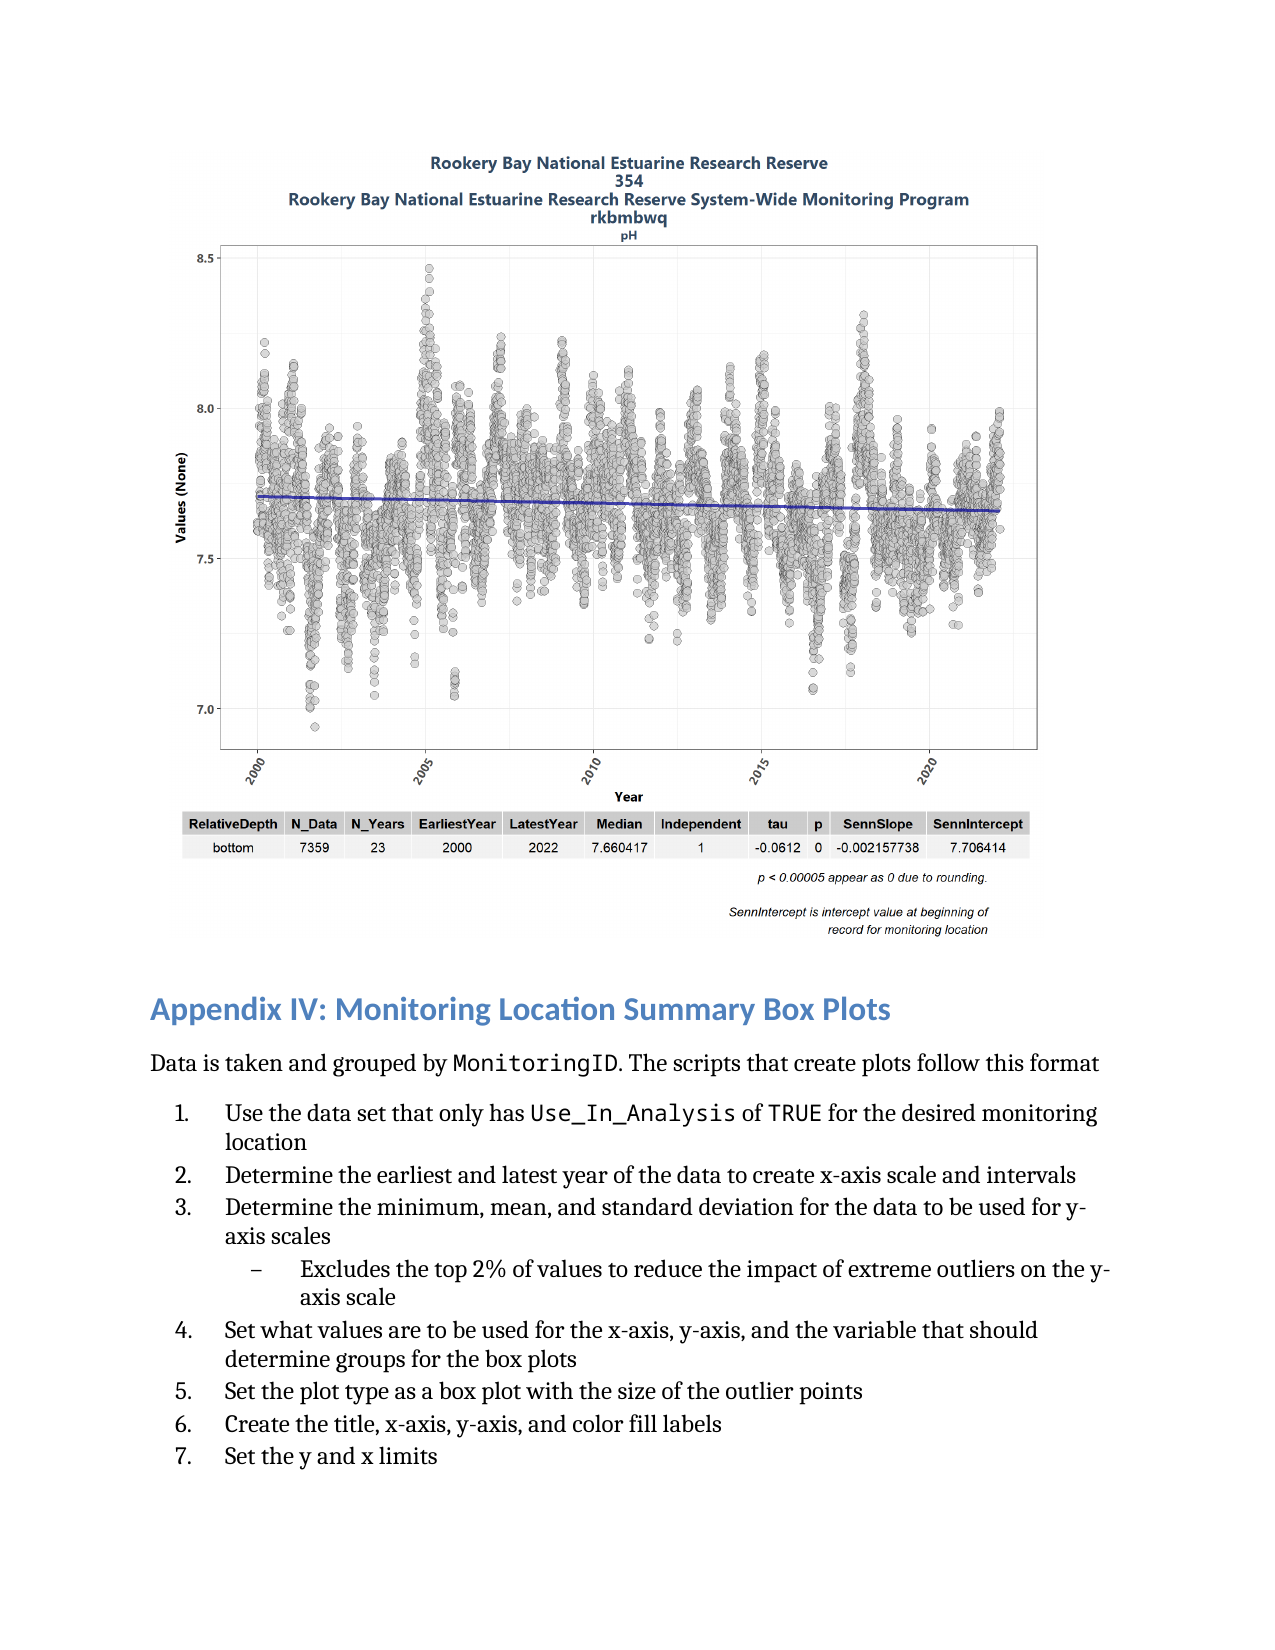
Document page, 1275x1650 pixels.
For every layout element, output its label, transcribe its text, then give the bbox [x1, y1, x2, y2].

list Create the title, x-axis, y-axis, and color fill labels [175, 1409, 1125, 1438]
list Determine the minimum, mean, and standard deviation for the data to be used for y-axis scales [175, 1193, 1125, 1251]
list Determine the earliest and latest year of the data to create x-axis scale and intervals [175, 1161, 1125, 1189]
list Set the plot type as a box plot with the size of the outlier points [175, 1377, 1125, 1406]
subtitle Appendix IV: Monitoring Location Summary Box Plots [150, 987, 1125, 1028]
text Data is taken and grouped by MonitoringID. The scripts that create plots follow this format [150, 1047, 1125, 1078]
list Set what values are to be used for the x-axis, y-axis, and the variable that should determine groups for the box plots [175, 1316, 1125, 1373]
list Set the y and x limits [175, 1442, 1125, 1471]
list Use the data set that only has Use_In_Analysis of TRUE for the desired monitoring location [175, 1097, 1125, 1157]
picture [168, 150, 1044, 938]
list Excludes the top 2% of values to reduce the impact of extreme outliers on the y-axis scale [250, 1254, 1125, 1312]
